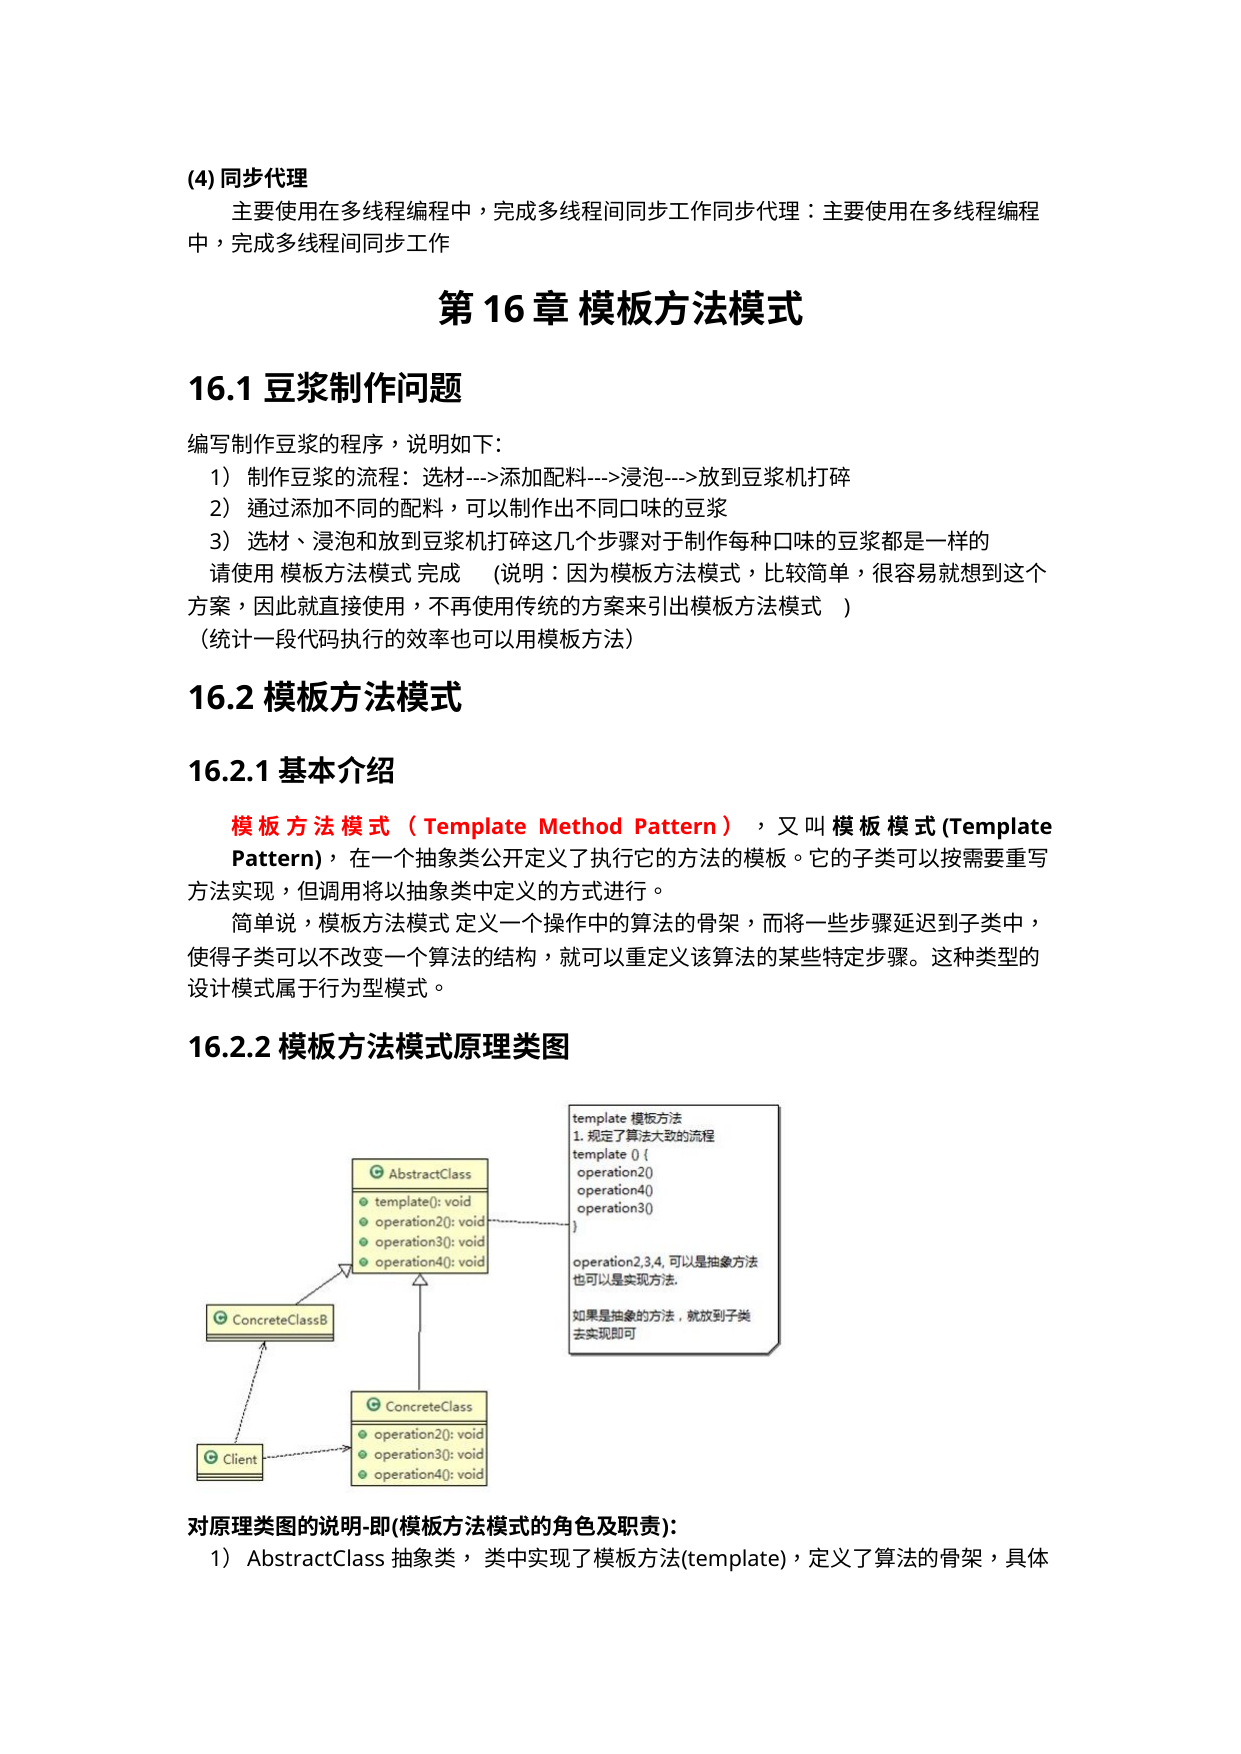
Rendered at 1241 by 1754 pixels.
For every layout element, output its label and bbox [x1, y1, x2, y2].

picture [187, 1100, 786, 1494]
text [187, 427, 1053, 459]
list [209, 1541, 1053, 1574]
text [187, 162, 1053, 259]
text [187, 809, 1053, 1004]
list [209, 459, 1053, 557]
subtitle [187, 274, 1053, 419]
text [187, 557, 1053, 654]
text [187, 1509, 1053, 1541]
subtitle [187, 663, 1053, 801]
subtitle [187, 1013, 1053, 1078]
